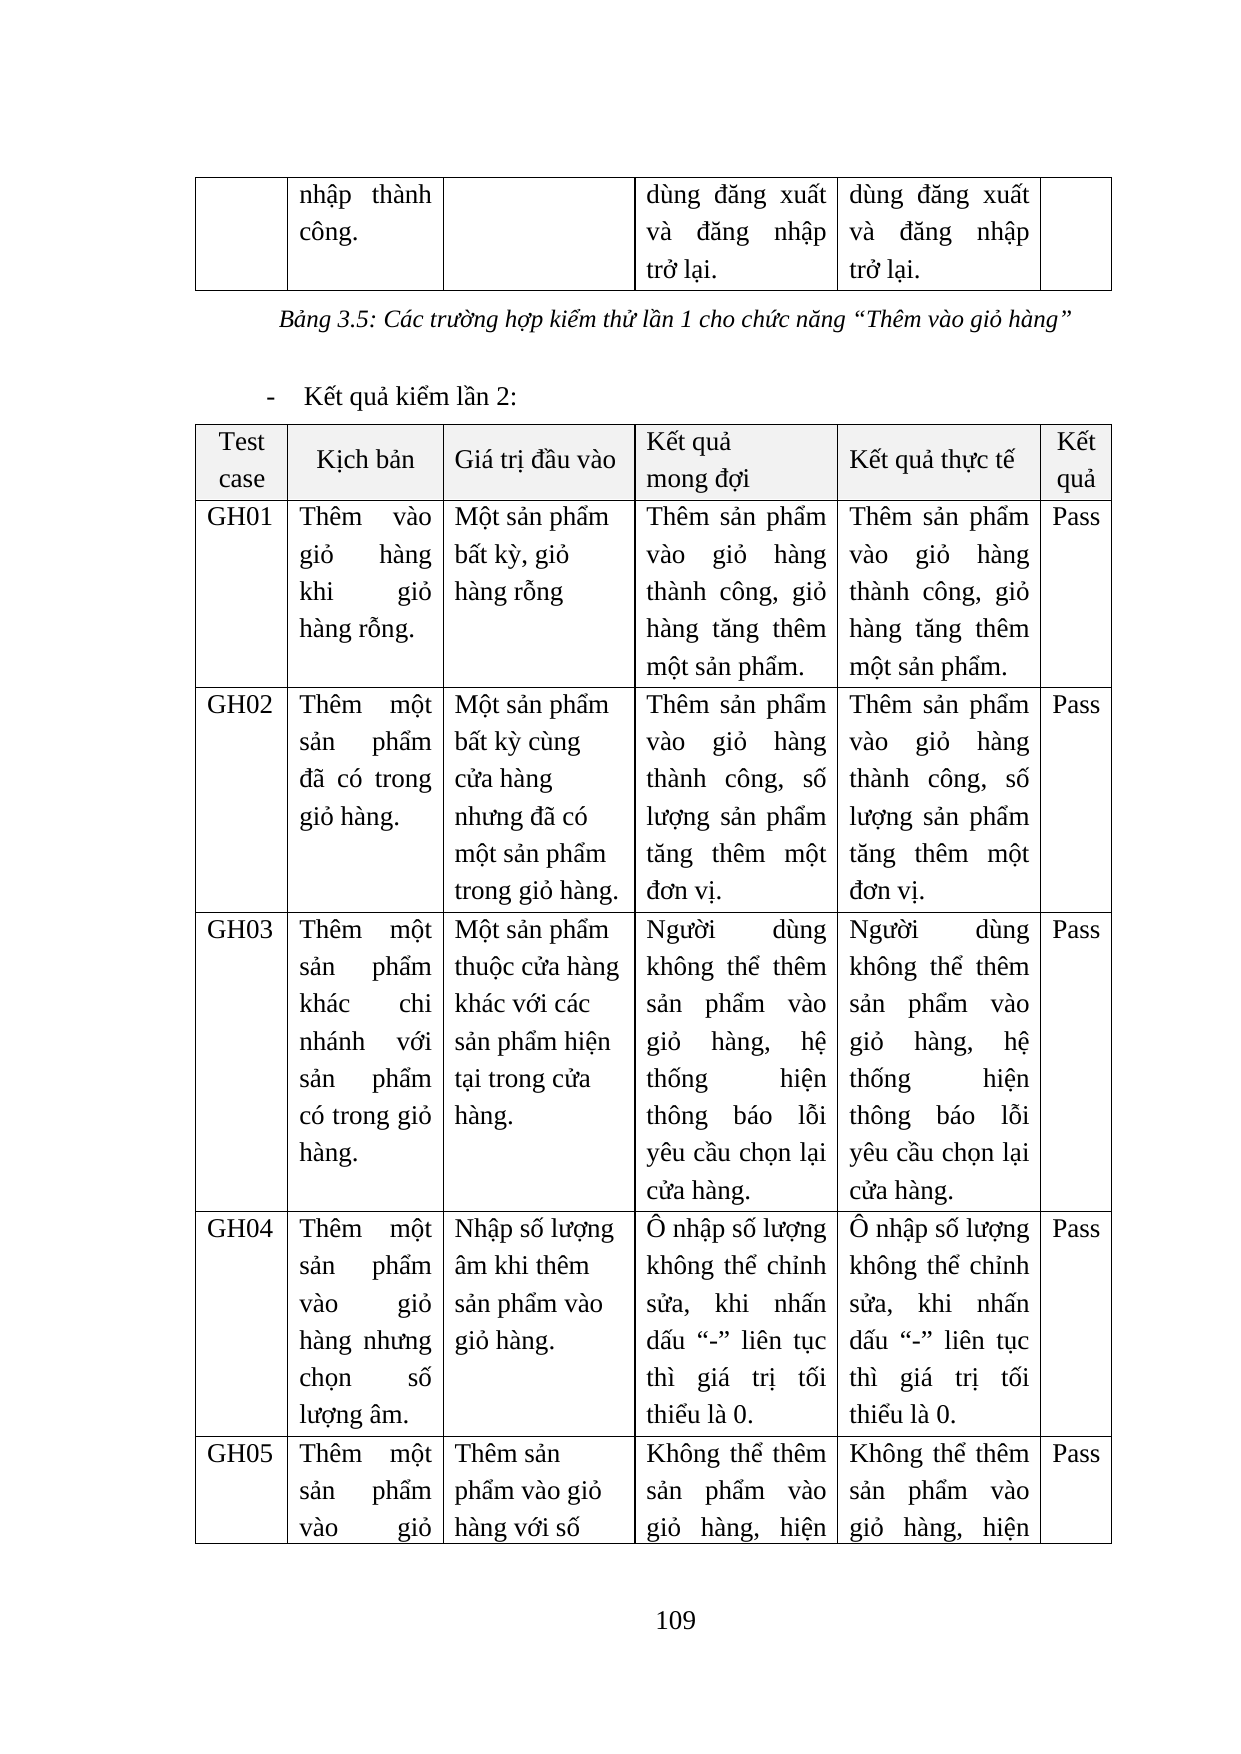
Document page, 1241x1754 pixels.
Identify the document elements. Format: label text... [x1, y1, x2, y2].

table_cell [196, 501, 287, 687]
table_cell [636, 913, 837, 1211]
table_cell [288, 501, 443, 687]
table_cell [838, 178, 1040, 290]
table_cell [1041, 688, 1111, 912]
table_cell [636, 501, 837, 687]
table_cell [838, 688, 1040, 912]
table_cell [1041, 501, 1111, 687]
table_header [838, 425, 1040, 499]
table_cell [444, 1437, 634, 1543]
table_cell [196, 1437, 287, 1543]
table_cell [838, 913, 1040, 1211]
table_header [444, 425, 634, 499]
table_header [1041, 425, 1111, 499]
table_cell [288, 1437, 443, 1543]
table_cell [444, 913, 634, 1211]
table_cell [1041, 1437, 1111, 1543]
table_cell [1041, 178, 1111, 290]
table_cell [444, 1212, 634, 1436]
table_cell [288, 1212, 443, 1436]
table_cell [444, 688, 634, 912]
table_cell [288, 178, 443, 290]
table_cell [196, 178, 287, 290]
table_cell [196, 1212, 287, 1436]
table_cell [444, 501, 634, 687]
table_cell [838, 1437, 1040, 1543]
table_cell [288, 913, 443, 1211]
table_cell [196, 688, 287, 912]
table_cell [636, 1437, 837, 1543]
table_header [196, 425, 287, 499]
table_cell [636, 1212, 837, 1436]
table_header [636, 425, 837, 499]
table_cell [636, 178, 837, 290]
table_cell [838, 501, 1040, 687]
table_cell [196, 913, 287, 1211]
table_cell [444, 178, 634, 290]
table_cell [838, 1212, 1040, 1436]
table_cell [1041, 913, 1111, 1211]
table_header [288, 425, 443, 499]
text Bảng 3.5: Các trường hợp kiểm thử lần 1 cho chức năng “Thêm vào giỏ hàng” [229, 304, 1122, 332]
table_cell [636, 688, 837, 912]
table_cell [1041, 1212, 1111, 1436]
list Kết quả kiểm lần 2: [266, 380, 1122, 411]
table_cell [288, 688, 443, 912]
